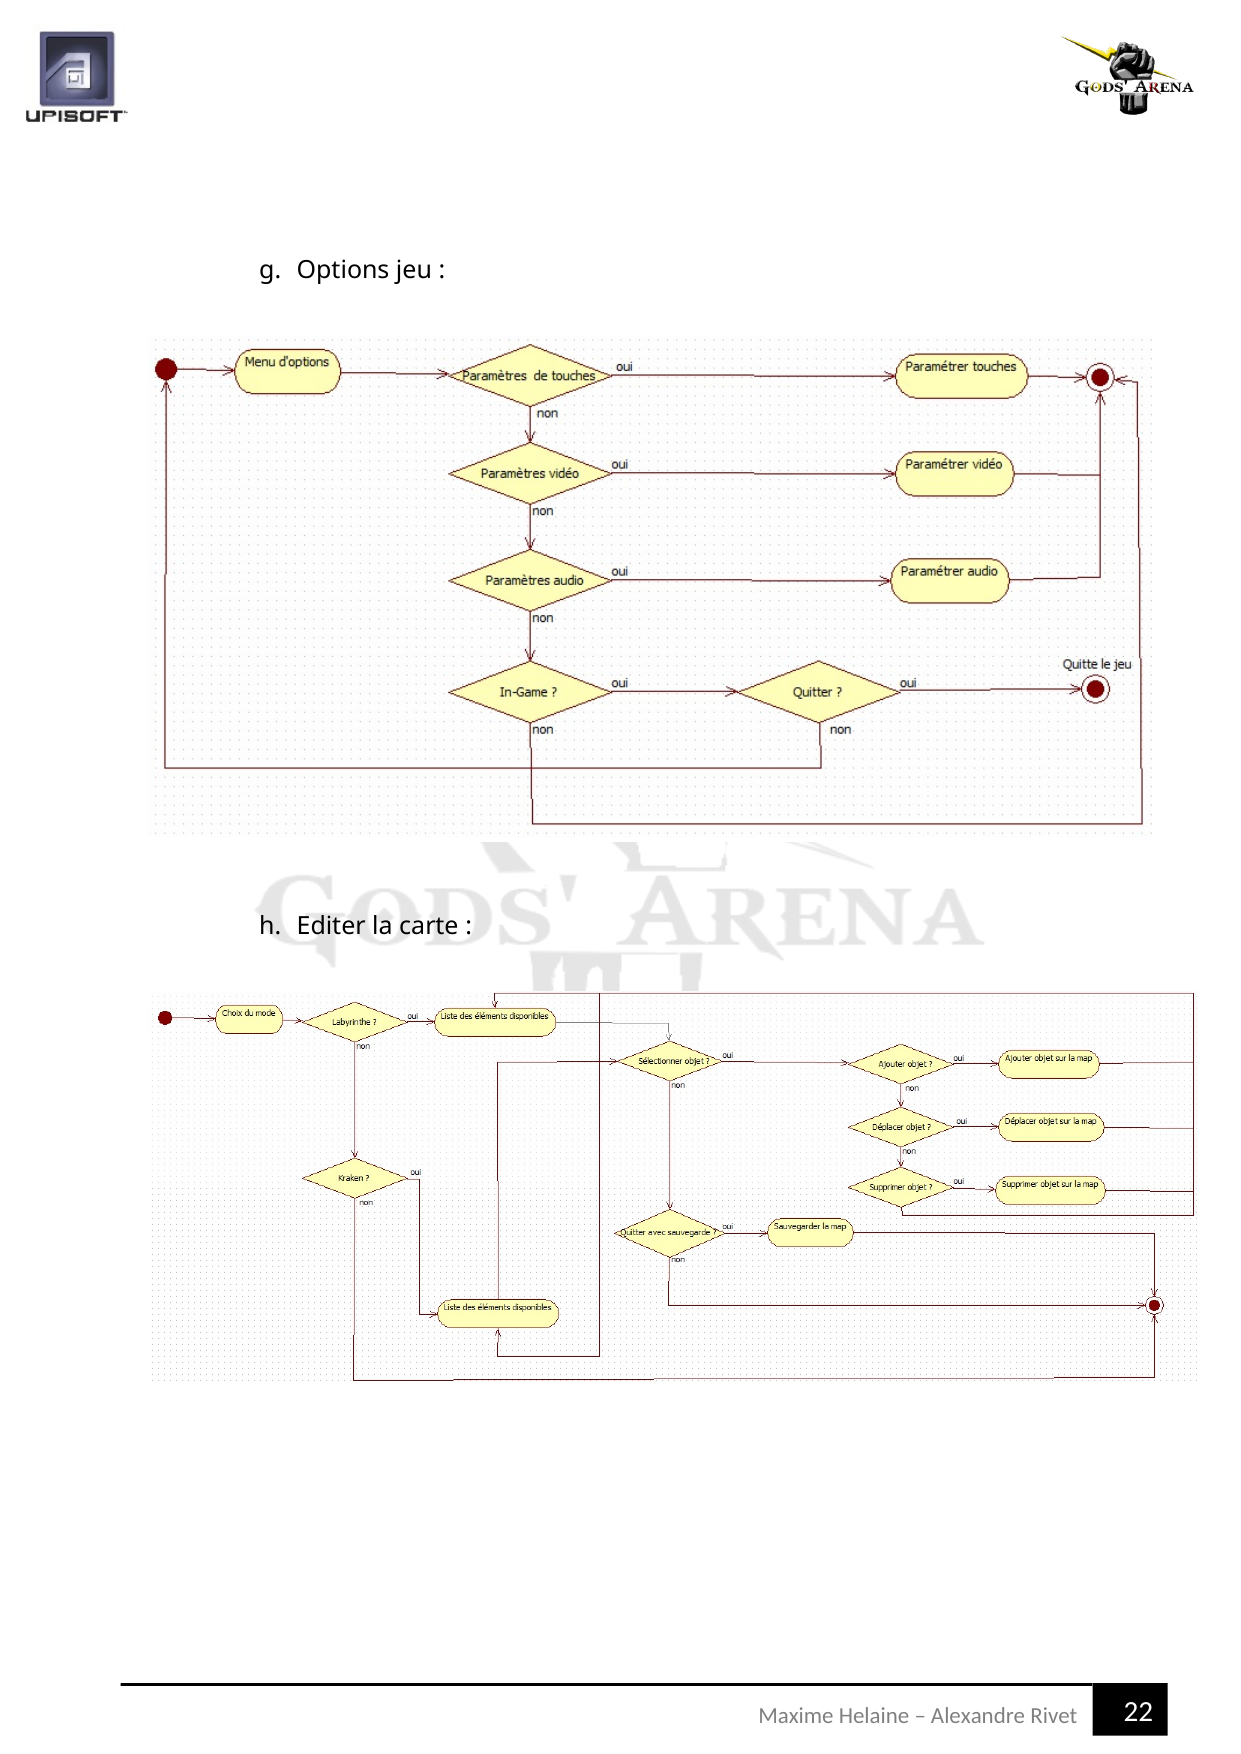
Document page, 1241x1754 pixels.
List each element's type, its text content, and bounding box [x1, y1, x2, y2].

picture [147, 335, 1200, 1385]
subtitle Options jeu : [259, 252, 1092, 286]
subtitle Editer la carte : [259, 907, 1092, 941]
picture [25, 23, 129, 127]
picture [1057, 9, 1211, 163]
